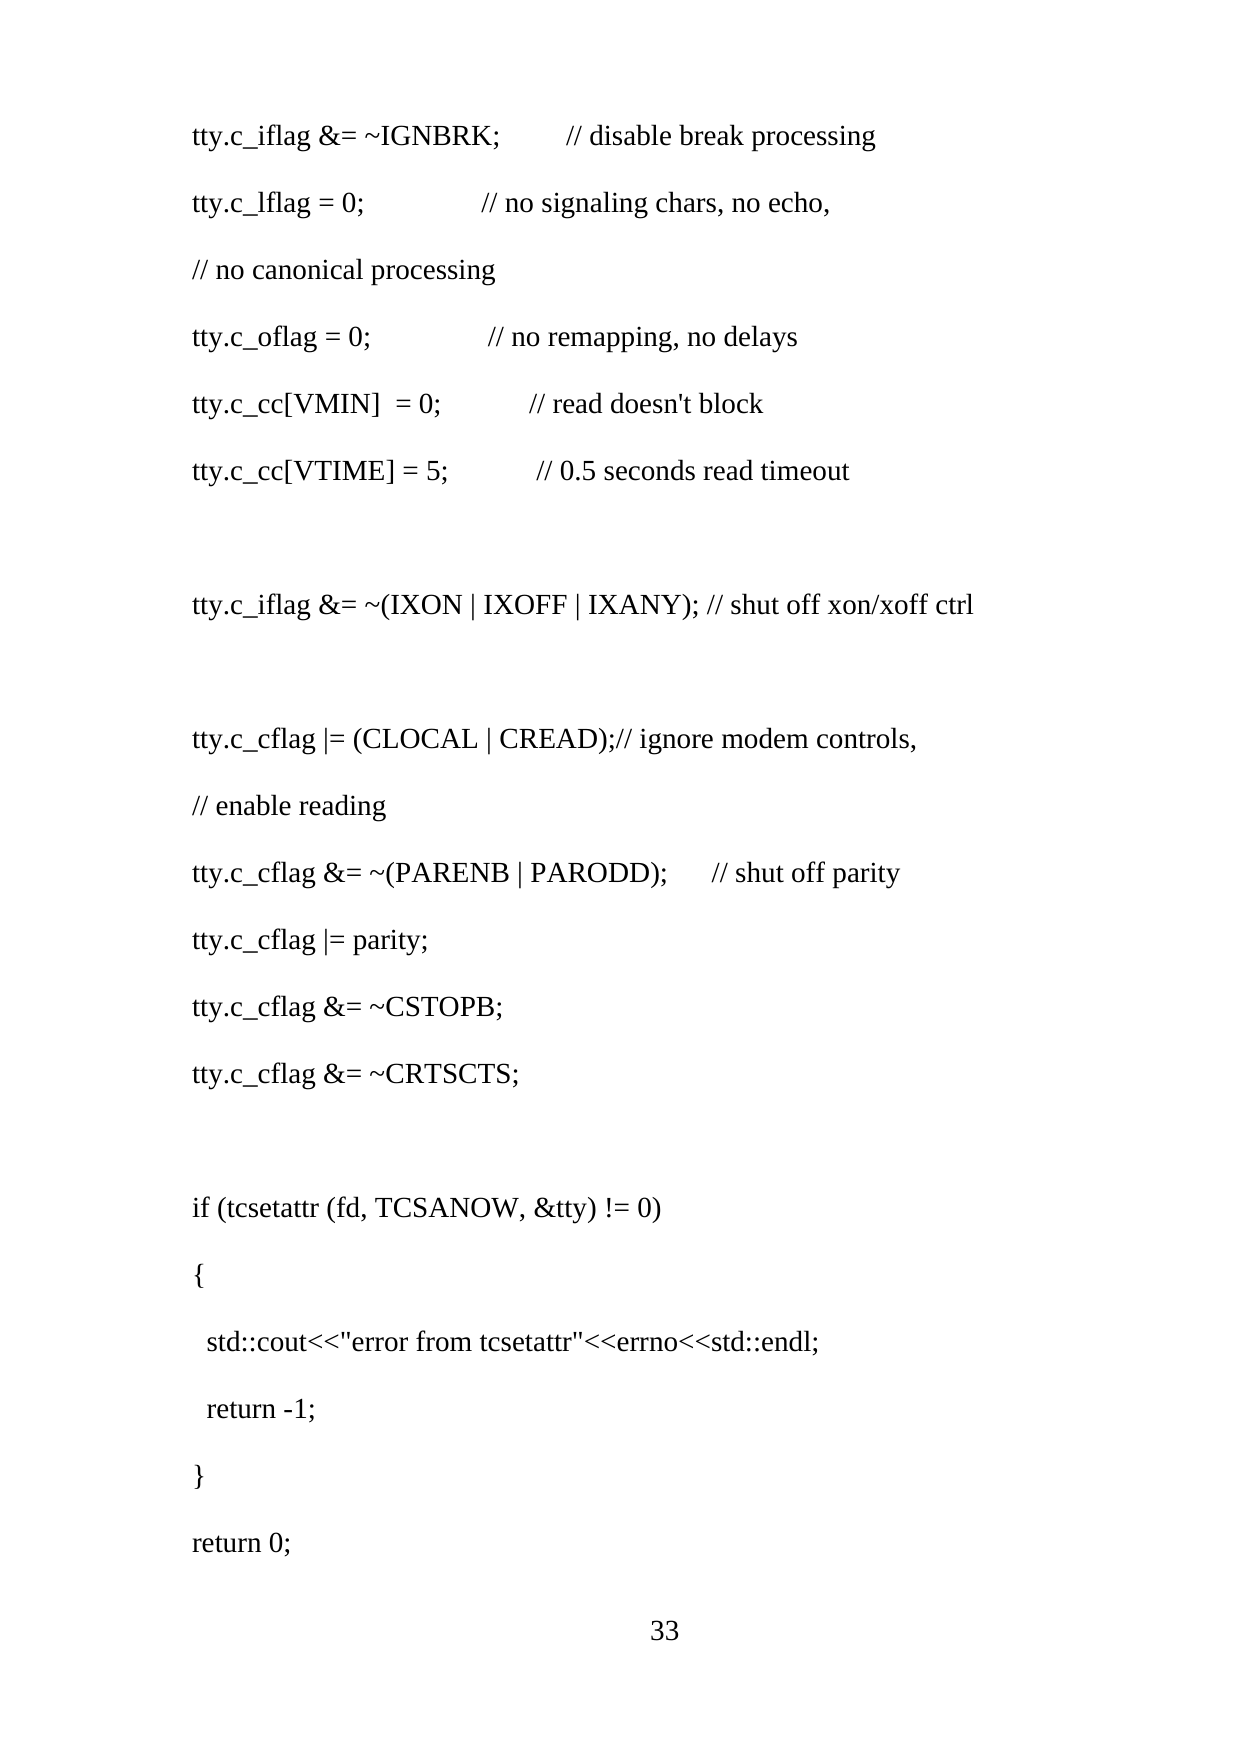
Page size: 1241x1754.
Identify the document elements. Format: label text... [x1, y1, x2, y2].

text tty.c_iflag &= ~IGNBRK; // disable break processing [177, 118, 1152, 152]
text tty.c_cflag |= (CLOCAL | CREAD);// ignore modem controls, [177, 721, 1152, 754]
text return -1; [177, 1391, 1152, 1424]
text tty.c_oflag = 0; // no remapping, no delays [177, 319, 1152, 353]
text { [177, 1257, 1152, 1290]
text if (tcsetattr (fd, TCSANOW, &tty) != 0) [177, 1190, 1152, 1223]
text tty.c_lflag = 0; // no signaling chars, no echo, [177, 185, 1152, 219]
text std::cout<<"error from tcsetattr"<<errno<<std::endl; [177, 1324, 1152, 1357]
text } [177, 1458, 1152, 1491]
text tty.c_iflag &= ~(IXON | IXOFF | IXANY); // shut off xon/xoff ctrl [177, 587, 1152, 621]
text tty.c_cflag |= parity; [177, 922, 1152, 955]
text tty.c_cflag &= ~(PARENB | PARODD); // shut off parity [177, 855, 1152, 888]
text tty.c_cc[VMIN] = 0; // read doesn't block [177, 386, 1152, 419]
text tty.c_cc[VTIME] = 5; // 0.5 seconds read timeout [177, 453, 1152, 487]
text // no canonical processing [177, 252, 1152, 286]
text return 0; [177, 1525, 1152, 1558]
text tty.c_cflag &= ~CSTOPB; [177, 989, 1152, 1022]
text tty.c_cflag &= ~CRTSCTS; [177, 1056, 1152, 1089]
text // enable reading [177, 788, 1152, 821]
